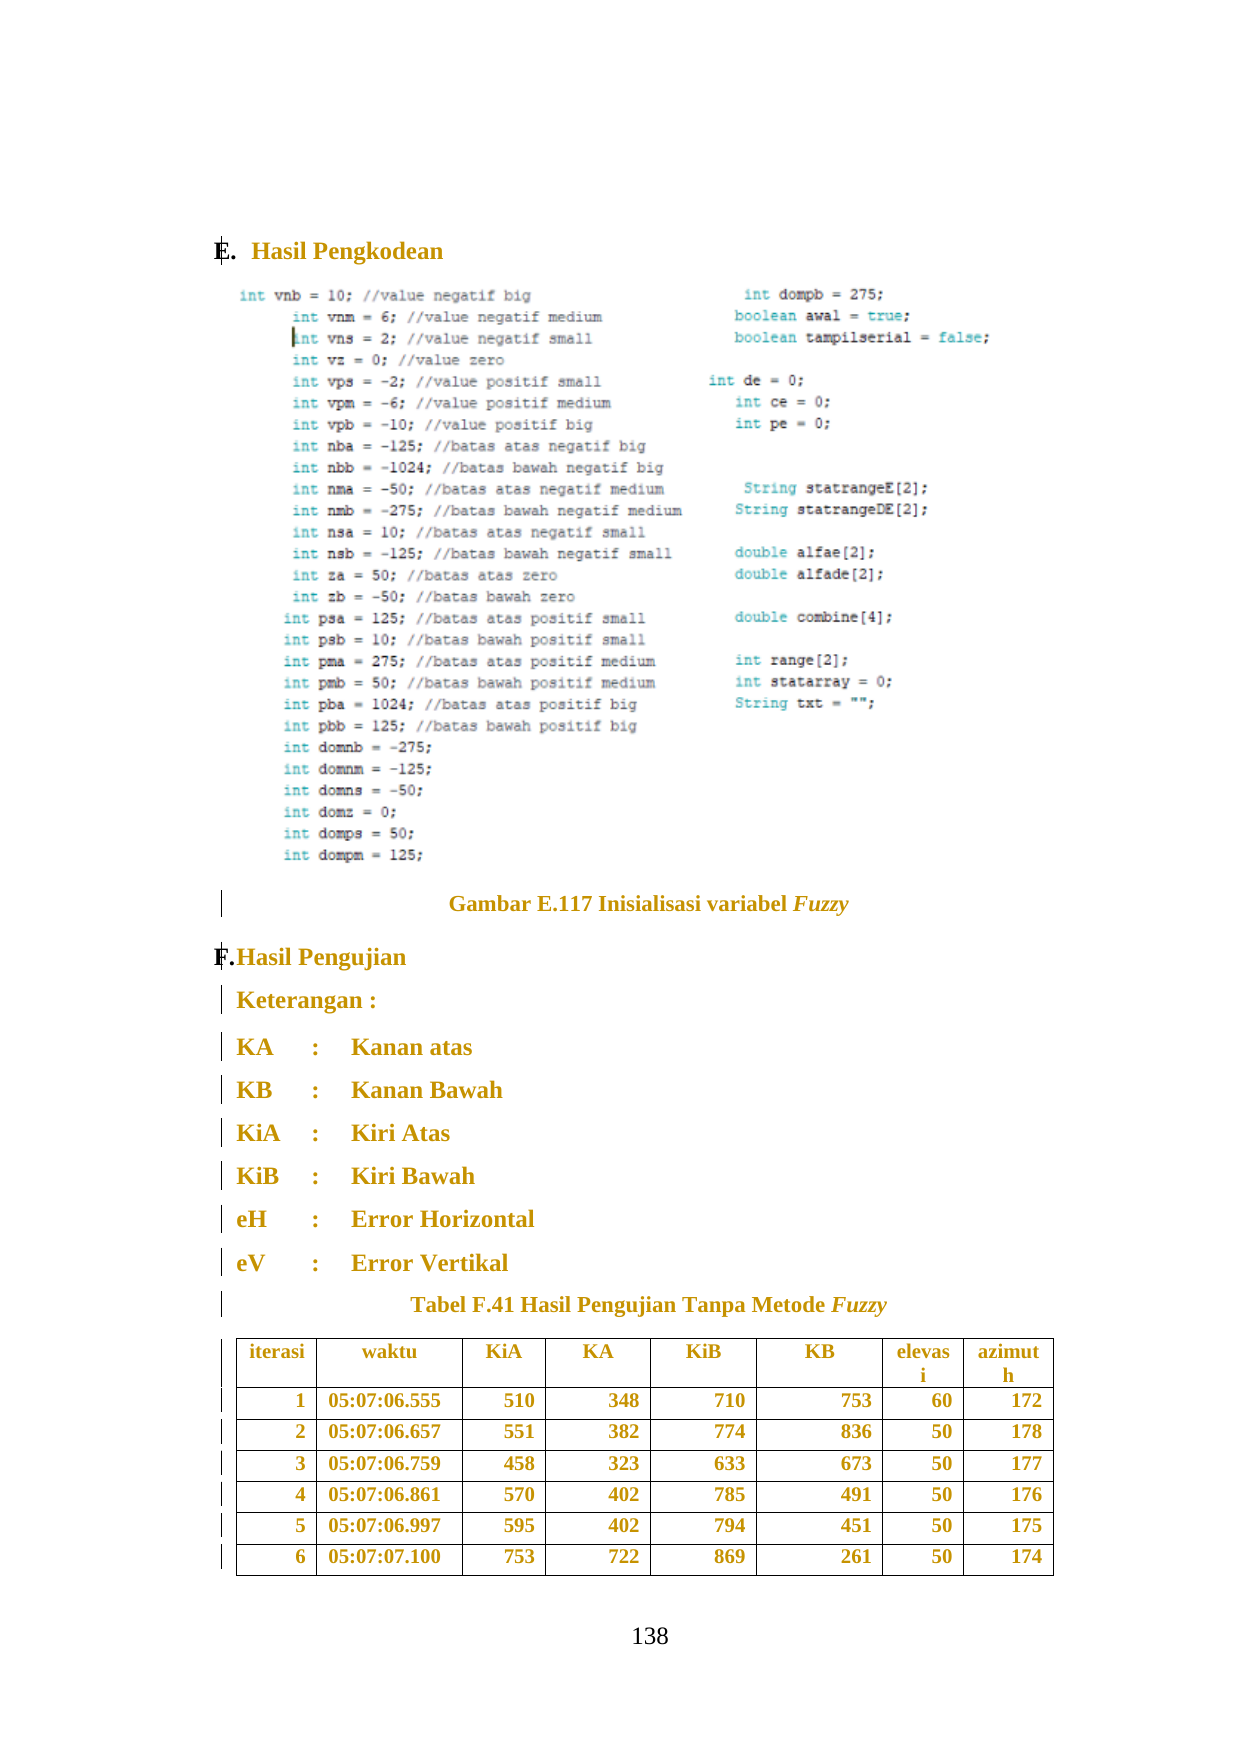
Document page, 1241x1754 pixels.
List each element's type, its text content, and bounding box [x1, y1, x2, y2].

table_header azimuth [964, 1339, 1053, 1387]
table_cell 382 [546, 1420, 650, 1450]
table_cell 60 [883, 1388, 963, 1418]
table_cell 5 [237, 1513, 316, 1543]
table_cell 402 [546, 1513, 650, 1543]
text KB : Kanan Bawah [236, 1075, 1063, 1104]
table_cell 176 [964, 1482, 1053, 1512]
table_cell 836 [757, 1420, 882, 1450]
table_header KB [757, 1339, 882, 1387]
text KiA : Kiri Atas [236, 1118, 1063, 1147]
table_cell 05:07:06.657 [317, 1420, 462, 1450]
subtitle Hasil Pengkodean [222, 236, 1063, 265]
table_cell 50 [883, 1545, 963, 1575]
text KiB : Kiri Bawah [236, 1161, 1063, 1190]
table_cell 178 [964, 1420, 1053, 1450]
table_cell 3 [237, 1451, 316, 1481]
text eH : Error Horizontal [236, 1204, 1063, 1233]
table_cell 174 [964, 1545, 1053, 1575]
table_cell 451 [757, 1513, 882, 1543]
table_cell 6 [237, 1545, 316, 1575]
table_header waktu [317, 1339, 462, 1387]
table_cell 595 [463, 1513, 545, 1543]
table_cell 510 [463, 1388, 545, 1418]
table_cell 175 [964, 1513, 1053, 1543]
table_cell 402 [546, 1482, 650, 1512]
table_cell 633 [651, 1451, 756, 1481]
table_cell 458 [463, 1451, 545, 1481]
table_cell 05:07:06.555 [317, 1388, 462, 1418]
text eV : Error Vertikal [236, 1248, 1063, 1276]
table_cell 50 [883, 1420, 963, 1450]
text Keterangan : [236, 985, 1063, 1013]
table_cell 794 [651, 1513, 756, 1543]
table_cell 05:07:06.997 [317, 1513, 462, 1543]
table_cell 710 [651, 1388, 756, 1418]
table_cell 774 [651, 1420, 756, 1450]
table_header KiA [463, 1339, 545, 1387]
table_cell 05:07:07.100 [317, 1545, 462, 1575]
table_cell 1 [237, 1388, 316, 1418]
table_cell 491 [757, 1482, 882, 1512]
table_cell 753 [463, 1545, 545, 1575]
table_cell 177 [964, 1451, 1053, 1481]
table_cell 551 [463, 1420, 545, 1450]
table_cell 05:07:06.759 [317, 1451, 462, 1481]
table_cell 753 [757, 1388, 882, 1418]
table_cell 785 [651, 1482, 756, 1512]
table_cell 05:07:06.861 [317, 1482, 462, 1512]
table_cell 2 [237, 1420, 316, 1450]
table_cell 50 [883, 1451, 963, 1481]
text KA : Kanan atas [236, 1032, 1063, 1061]
table_header elevasi [883, 1339, 963, 1387]
table_cell 4 [237, 1482, 316, 1512]
table_cell 172 [964, 1388, 1053, 1418]
table_cell 570 [463, 1482, 545, 1512]
table_cell 673 [757, 1451, 882, 1481]
table_cell 50 [883, 1513, 963, 1543]
table_cell 323 [546, 1451, 650, 1481]
table_header iterasi [237, 1339, 316, 1387]
table_cell 261 [757, 1545, 882, 1575]
table_cell 722 [546, 1545, 650, 1575]
table_header KiB [651, 1339, 756, 1387]
table_header KA [546, 1339, 650, 1387]
table_cell 348 [546, 1388, 650, 1418]
subtitle Hasil Pengujian [222, 942, 1063, 970]
table_cell 869 [651, 1545, 756, 1575]
table_cell 50 [883, 1482, 963, 1512]
